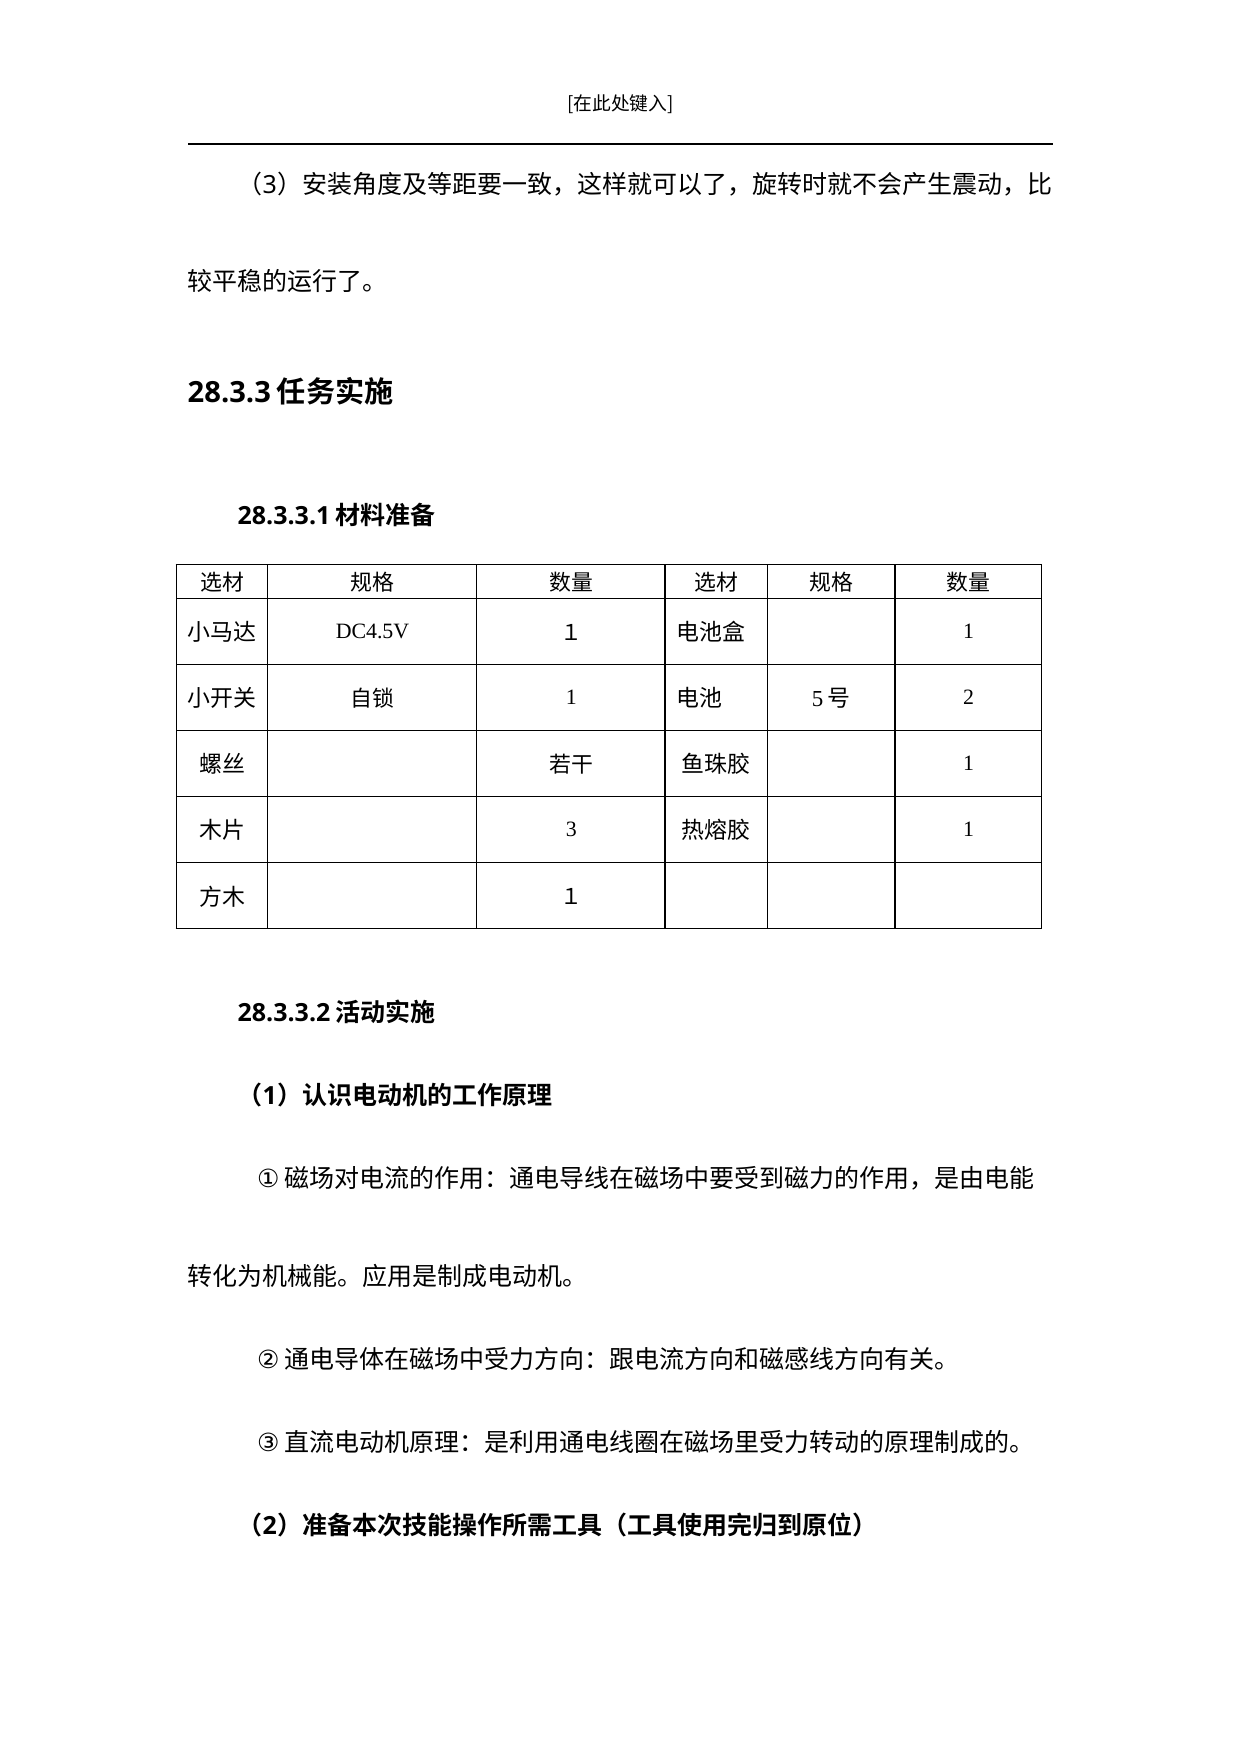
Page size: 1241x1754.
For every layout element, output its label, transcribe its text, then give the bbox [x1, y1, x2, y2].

table_cell 小开关 [177, 665, 267, 729]
text ③直流电动机原理：是利用通电线圈在磁场里受力转动的原理制成的。 [187, 1408, 1053, 1473]
table_cell 1 [896, 599, 1041, 663]
table_cell 小马达 [177, 599, 267, 663]
table_cell 1 [477, 665, 664, 729]
table_cell DC4.5V [268, 599, 476, 663]
table_header 数量 [896, 565, 1041, 597]
table_cell 自锁 [268, 665, 476, 729]
table_cell 螺丝 [177, 731, 267, 796]
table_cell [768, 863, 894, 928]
text 28.3.3.2活动实施 [187, 978, 1053, 1043]
table_cell １ [477, 599, 664, 663]
table_cell 2 [896, 665, 1041, 729]
text （2）准备本次技能操作所需工具（工具使用完归到原位） [187, 1491, 1053, 1556]
table_header 规格 [768, 565, 894, 597]
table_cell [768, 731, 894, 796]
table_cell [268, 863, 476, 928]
text （3）安装角度及等距要一致，这样就可以了，旋转时就不会产生震动，比较平稳的运行了。 [187, 150, 1053, 312]
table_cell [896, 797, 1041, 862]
table_header 选材 [177, 565, 267, 597]
text （1）认识电动机的工作原理 [187, 1061, 1053, 1126]
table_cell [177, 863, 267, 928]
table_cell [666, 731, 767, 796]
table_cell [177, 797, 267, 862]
table_header 选材 [666, 565, 767, 597]
text 28.3.3.1材料准备 [187, 481, 1053, 546]
table_cell 电池盒 [666, 599, 767, 663]
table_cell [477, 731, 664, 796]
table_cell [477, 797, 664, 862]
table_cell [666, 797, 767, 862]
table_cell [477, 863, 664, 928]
table_header 规格 [268, 565, 476, 597]
text ②通电导体在磁场中受力方向：跟电流方向和磁感线方向有关。 [187, 1325, 1053, 1390]
table_cell 5号 [768, 665, 894, 729]
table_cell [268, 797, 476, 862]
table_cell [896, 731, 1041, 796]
text ①磁场对电流的作用：通电导线在磁场中要受到磁力的作用，是由电能转化为机械能。应用是制成电动机。 [187, 1144, 1053, 1307]
table_cell [268, 731, 476, 796]
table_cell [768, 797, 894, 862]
table_cell 电池 [666, 665, 767, 729]
table_cell [768, 599, 894, 663]
table_header 数量 [477, 565, 664, 597]
text 28.3.3任务实施 [187, 358, 1053, 423]
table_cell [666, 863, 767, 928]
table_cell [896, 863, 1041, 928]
